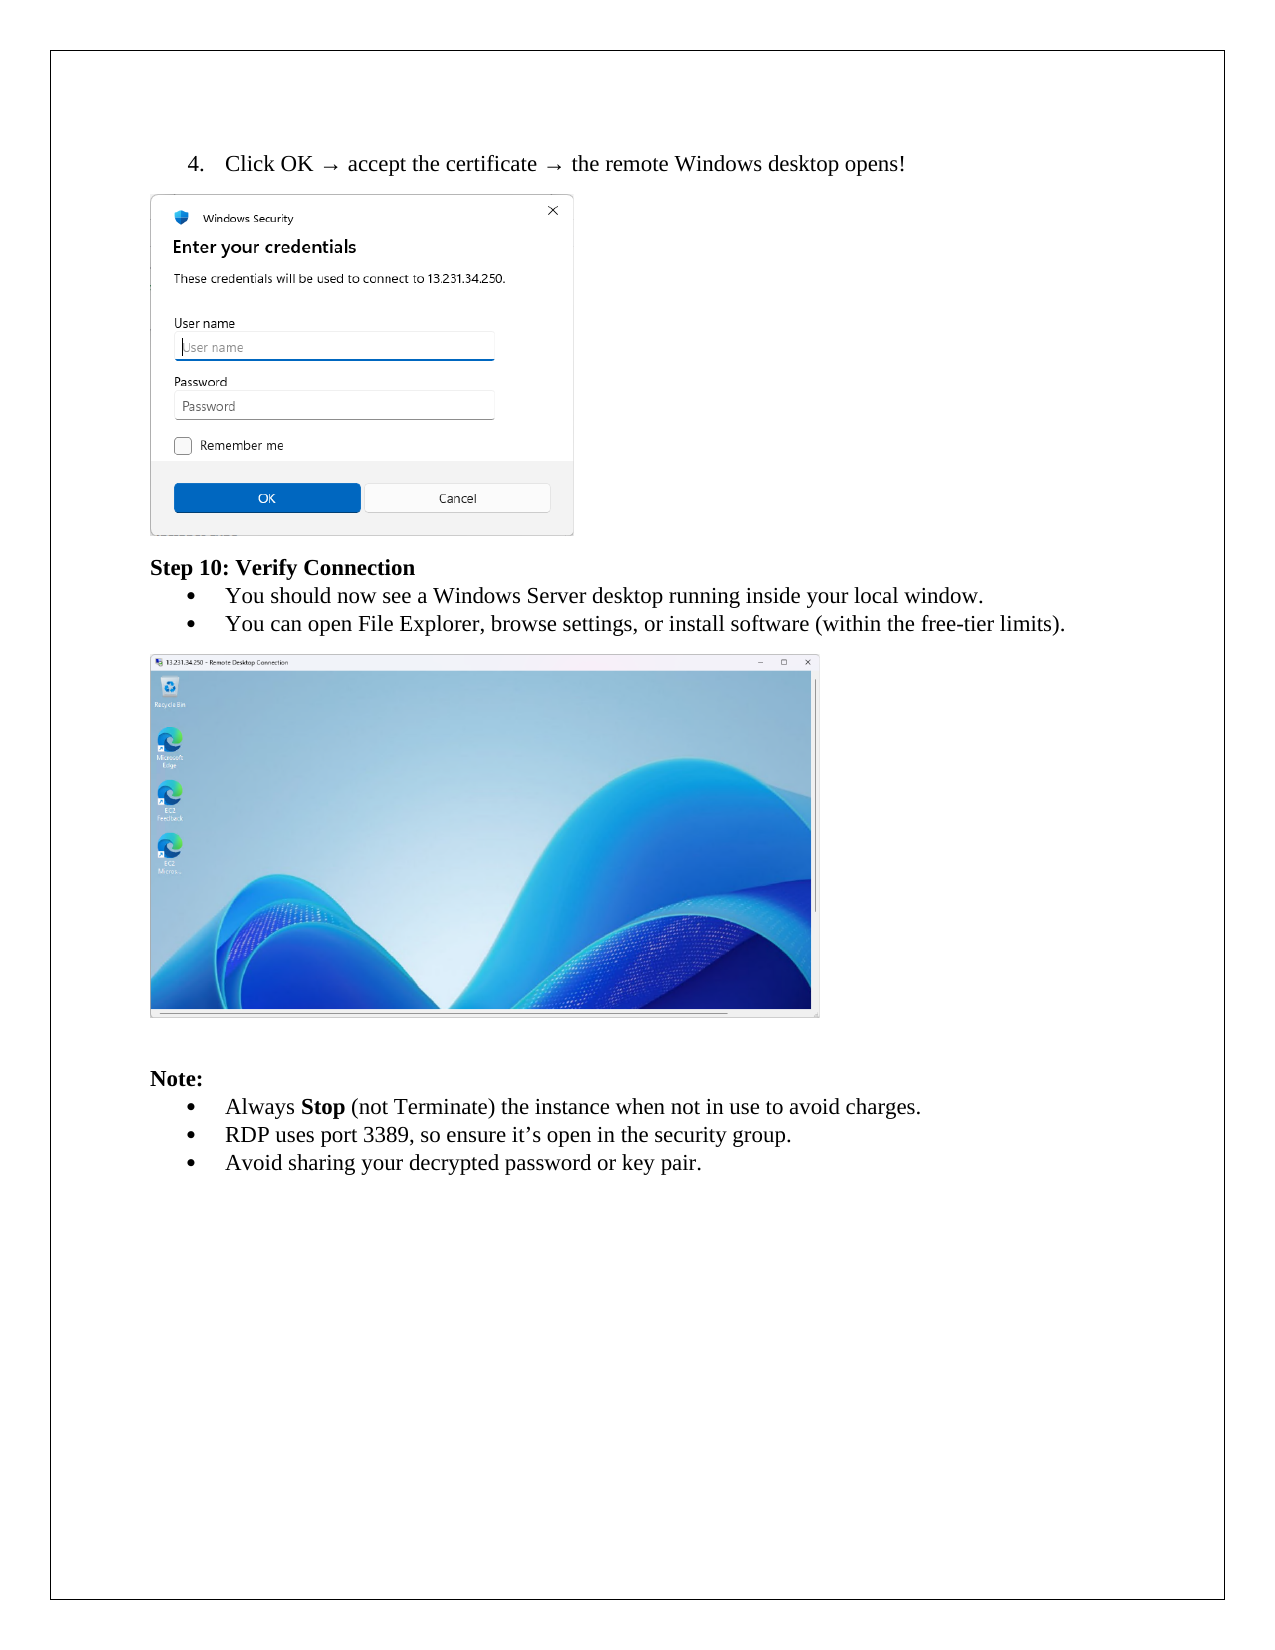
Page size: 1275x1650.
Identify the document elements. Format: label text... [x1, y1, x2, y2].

list RDP uses port 3389, so ensure it’s open in the security group. [187, 1121, 1125, 1147]
list Click OK → accept the certificate → the remote Windows desktop opens! [187, 150, 1125, 176]
list You can open File Explorer, browse settings, or install software (within the free-tier limits). [187, 610, 1125, 637]
list Avoid sharing your decrypted password or key pair. [187, 1149, 1125, 1175]
text Note: [150, 1065, 1125, 1091]
picture [150, 194, 574, 536]
text Step 10: Verify Connection [150, 554, 1125, 580]
list Always Stop (not Terminate) the instance when not in use to avoid charges. [187, 1093, 1125, 1119]
list You should now see a Windows Server desktop running inside your local window. [187, 582, 1125, 609]
picture [150, 654, 820, 1018]
